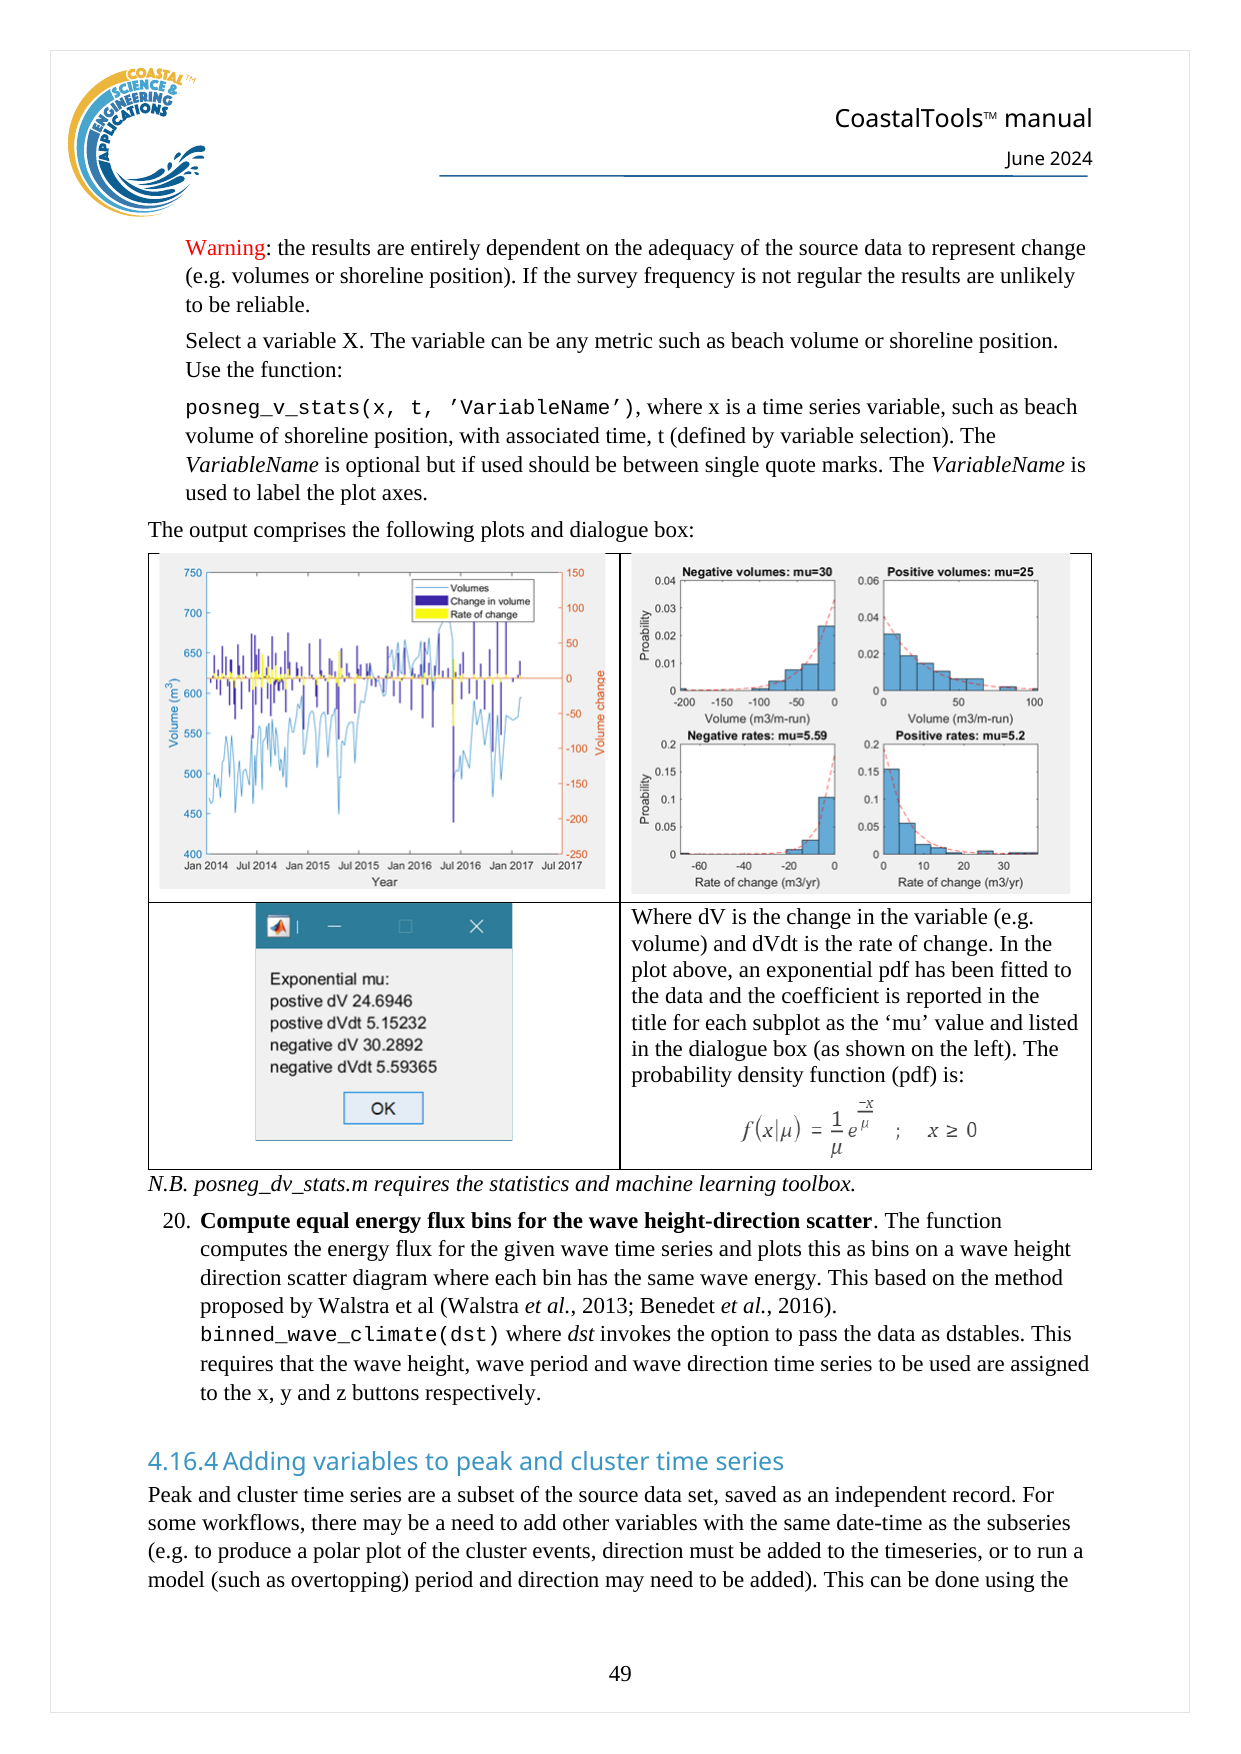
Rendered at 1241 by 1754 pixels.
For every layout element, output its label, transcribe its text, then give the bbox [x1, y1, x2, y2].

picture [159, 553, 606, 889]
table_header [621, 554, 1091, 902]
table_cell Where dV is the change in the variable (e.g. volume) and dVdt is the rate of change. In the plot above, an exponential pdf has been fitted to the data and the coefficient is reported in the title for each subplot as the ‘mu’ value and listed in the dialogue box (as shown on the left). The probability density function (pdf) is: [621, 903, 1091, 1169]
picture [731, 1096, 980, 1161]
text Warning: the results are entirely dependent on the adequacy of the source data to represent change (e.g. volumes or shoreline position). If the survey frequency is not regular the results are unlikely to be reliable. [185, 234, 1093, 317]
subtitle Adding variables to peak and cluster time series [148, 1444, 1093, 1478]
list binned_wave_climate(dst) where dst invokes the option to pass the data as dstables. This requires that the wave height, wave period and wave direction time series to be used are assigned to the x, y and z buttons respectively. [200, 1321, 1093, 1405]
text Select a variable X. The variable can be any metric such as beach volume or shoreline position. Use the function: [185, 327, 1093, 382]
list Compute equal energy flux bins for the wave height-direction scatter. The function computes the energy flux for the given wave time series and plots this as bins on a wave height direction scatter diagram where each bin has the same wave energy. This based on the method proposed by Walstra et al (Walstra et al., 2013; Benedet et al., 2016). [162, 1207, 1093, 1318]
picture [631, 553, 1071, 894]
table_header [149, 554, 619, 902]
picture [255, 903, 513, 1141]
text posneg_v_stats(x, t, ’VariableName’), where x is a time series variable, such as beach volume of shoreline position, with associated time, t (defined by variable selection). The VariableName is optional but if used should be between single quote marks. The VariableName is used to label the plot axes. [185, 393, 1093, 506]
text The output comprises the following plots and dialogue box: [148, 516, 1093, 542]
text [148, 1481, 1093, 1592]
text N.B. posneg_dv_stats.m requires the statistics and machine learning toolbox. [148, 1170, 1093, 1196]
table_cell [149, 903, 619, 1169]
